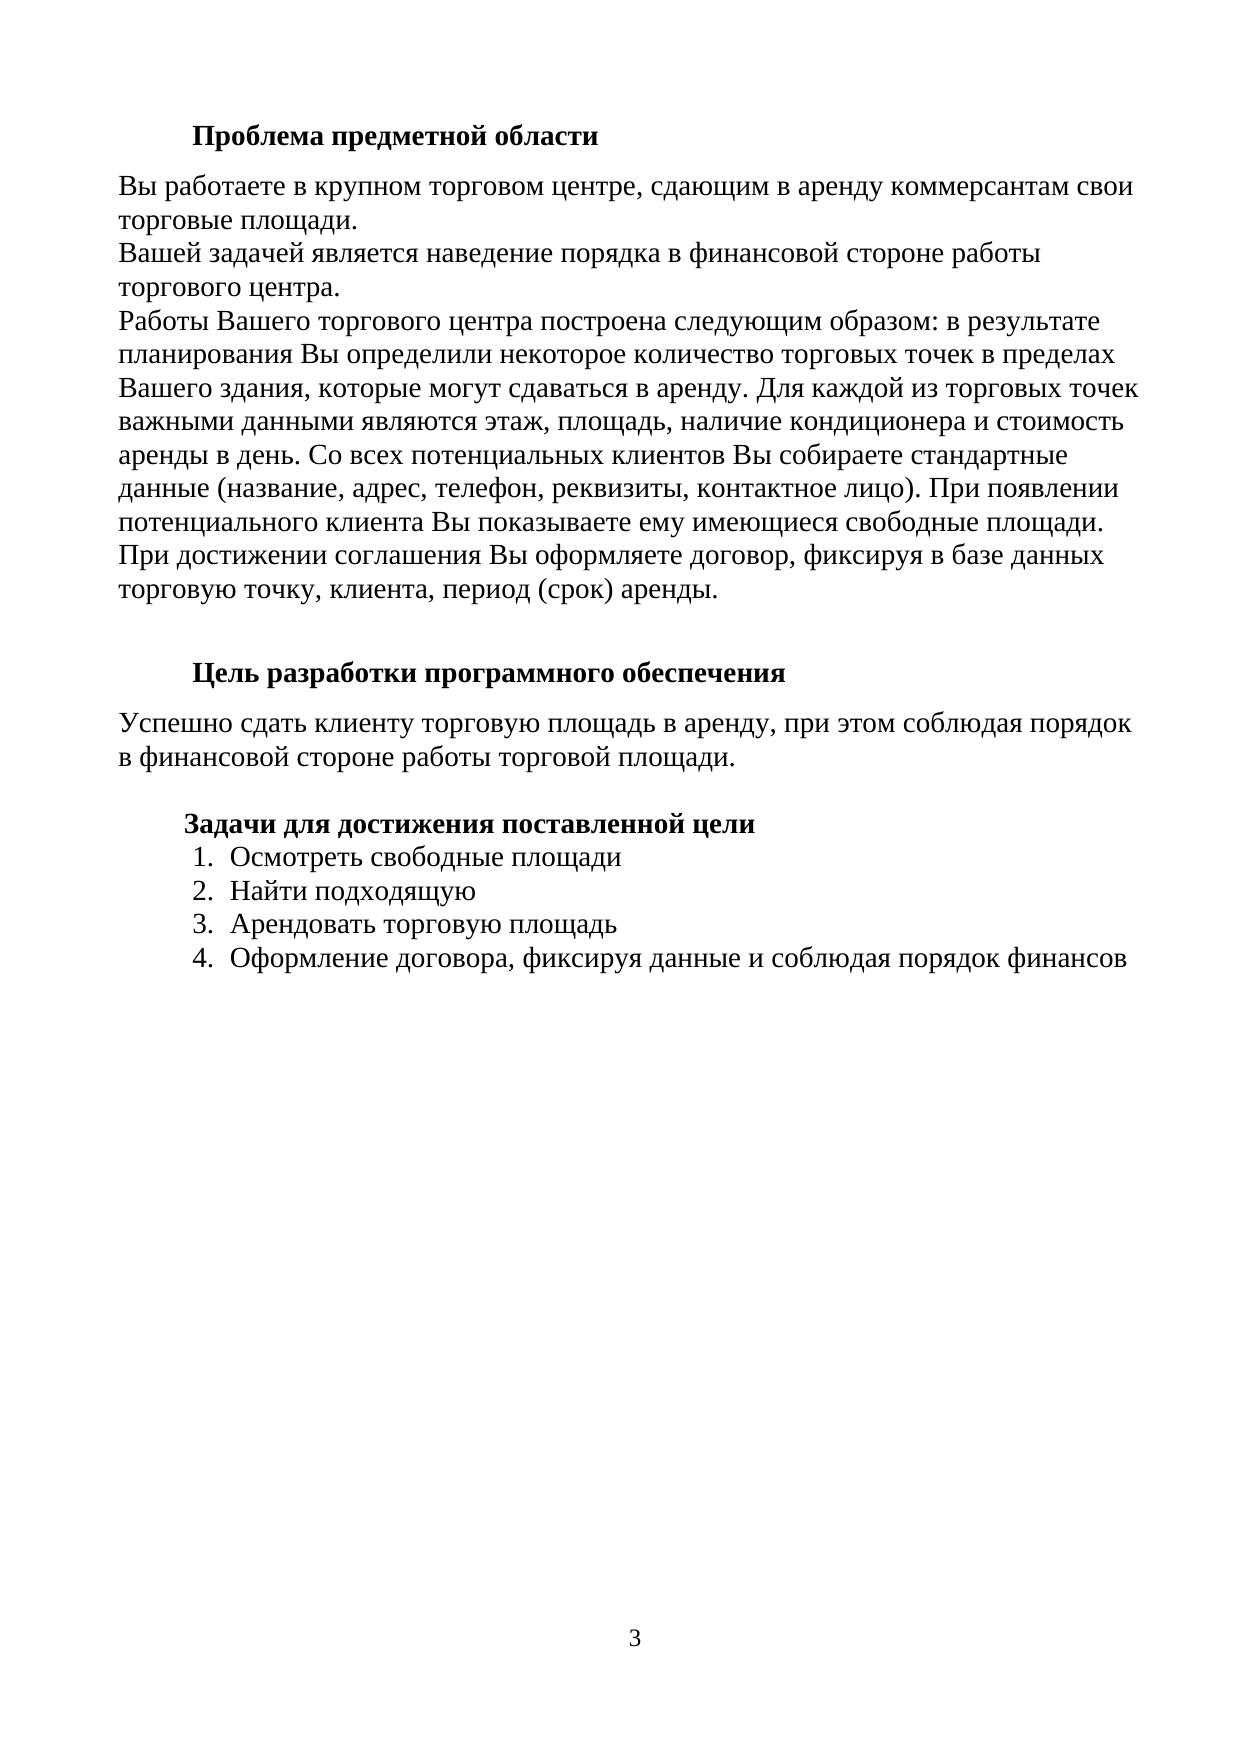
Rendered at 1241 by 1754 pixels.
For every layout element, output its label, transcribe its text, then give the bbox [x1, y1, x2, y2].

text Вы работаете в крупном торговом центре, сдающим в аренду коммерсантам свои торговые площади. Вашей задачей является наведение порядка в финансовой стороне работы торгового центра. Работы Вашего торгового центра построена следующим образом: в результате планирования Вы определили некоторое количество торговых точек в пределах Вашего здания, которые могут сдаваться в аренду. Для каждой из торговых точек важными данными являются этаж, площадь, наличие кондиционера и стоимость аренды в день. Со всех потенциальных клиентов Вы собираете стандартные данные (название, адрес, телефон, реквизиты, контактное лицо). При появлении потенциального клиента Вы показываете ему имеющиеся свободные площади. При достижении соглашения Вы оформляете договор, фиксируя в базе данных торговую точку, клиента, период (срок) аренды. [118, 168, 1152, 604]
list Оформление договора, фиксируя данные и соблюдая порядок финансов [192, 940, 1152, 973]
text Задачи для достижения поставленной цели [118, 806, 1152, 839]
list Осмотреть свободные площади [192, 839, 1152, 873]
text Успешно сдать клиенту торговую площадь в аренду, при этом соблюдая порядок в финансовой стороне работы торговой площади. [118, 705, 1152, 772]
list Найти подходящую [192, 873, 1152, 906]
list Арендовать торговую площадь [192, 906, 1152, 940]
text Цель разработки программного обеспечения [118, 655, 1152, 688]
subtitle Проблема предметной области [118, 118, 1152, 152]
